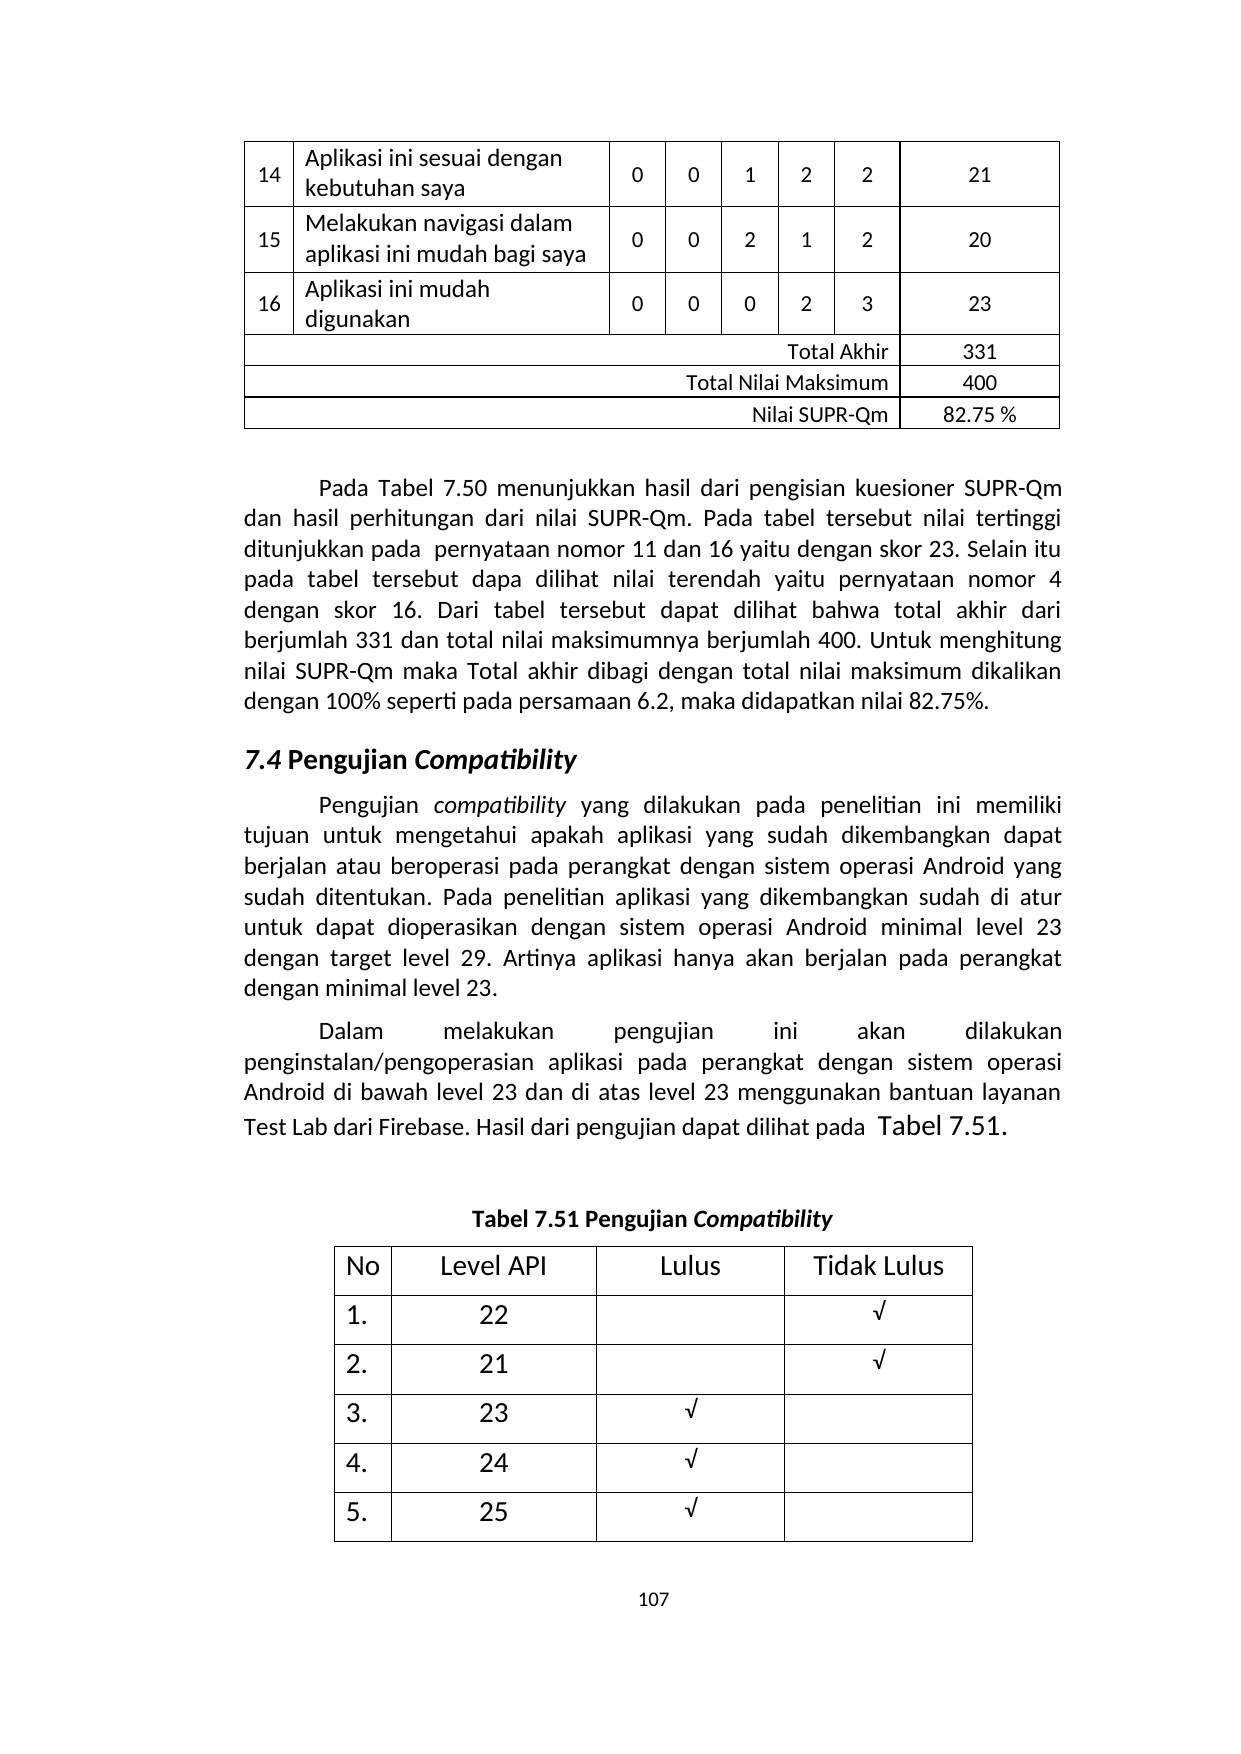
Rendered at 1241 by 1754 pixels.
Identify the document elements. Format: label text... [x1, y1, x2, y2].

table_cell Total Akhir [245, 335, 899, 365]
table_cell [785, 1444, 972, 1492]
table_cell 0 [666, 142, 721, 206]
table_cell √ [785, 1345, 972, 1393]
table_cell 2 [835, 142, 899, 206]
table_cell [597, 1296, 784, 1344]
table_cell 0 [610, 142, 665, 206]
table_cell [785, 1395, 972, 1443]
table_cell Total Nilai Maksimum [245, 366, 899, 396]
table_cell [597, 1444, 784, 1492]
table_cell 2 [722, 207, 778, 272]
table_cell 2 [779, 273, 834, 334]
table_cell 0 [666, 273, 721, 334]
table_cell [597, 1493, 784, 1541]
table_cell 21 [901, 142, 1059, 206]
table_header Tidak Lulus [785, 1247, 972, 1295]
table_cell 82.75 % [901, 398, 1059, 428]
table_cell Aplikasi ini sesuai dengan kebutuhan saya [294, 142, 609, 206]
table_cell 1 [779, 207, 834, 272]
table_cell Melakukan navigasi dalam aplikasi ini mudah bagi saya [294, 207, 609, 272]
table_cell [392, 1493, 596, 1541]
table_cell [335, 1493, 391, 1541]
table_cell 0 [610, 207, 665, 272]
table_cell √ [597, 1395, 784, 1443]
table_cell 331 [901, 335, 1059, 365]
table_cell 0 [610, 273, 665, 334]
table_cell 22 [392, 1296, 596, 1344]
table_cell Nilai SUPR-Qm [245, 398, 899, 428]
subtitle Pengujian Compatibility [244, 741, 1063, 777]
table_cell [597, 1345, 784, 1393]
table_cell 1 [722, 142, 778, 206]
table_header Lulus [597, 1247, 784, 1295]
table_cell 400 [901, 366, 1059, 396]
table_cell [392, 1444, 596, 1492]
table_cell 15 [245, 207, 293, 272]
table_header No [335, 1247, 391, 1295]
table_header Level API [392, 1247, 596, 1295]
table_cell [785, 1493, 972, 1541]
table_cell 23 [901, 273, 1059, 334]
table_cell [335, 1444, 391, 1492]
table_cell 2 [835, 207, 899, 272]
text Pengujian compatibility yang dilakukan pada penelitian ini memiliki tujuan untuk mengetahui apakah aplikasi yang sudah dikembangkan dapat berjalan atau beroperasi pada perangkat dengan sistem operasi Android yang sudah ditentukan. Pada penelitian aplikasi yang dikembangkan sudah di atur untuk dapat dioperasikan dengan sistem operasi Android minimal level 23 dengan target level 29. Artinya aplikasi hanya akan berjalan pada perangkat dengan minimal level 23. [244, 789, 1063, 1003]
table_cell 14 [245, 142, 293, 206]
table_cell √ [785, 1296, 972, 1344]
table_cell Aplikasi ini mudah digunakan [294, 273, 609, 334]
table_cell 1. [335, 1296, 391, 1344]
table_cell 2. [335, 1345, 391, 1393]
table_cell 2 [779, 142, 834, 206]
table_cell 21 [392, 1345, 596, 1393]
table_cell 23 [392, 1395, 596, 1443]
table_cell 3 [835, 273, 899, 334]
table_cell 20 [901, 207, 1059, 272]
table_cell 16 [245, 273, 293, 334]
table_cell 0 [722, 273, 778, 334]
table_cell 0 [666, 207, 721, 272]
table_cell 3. [335, 1395, 391, 1443]
